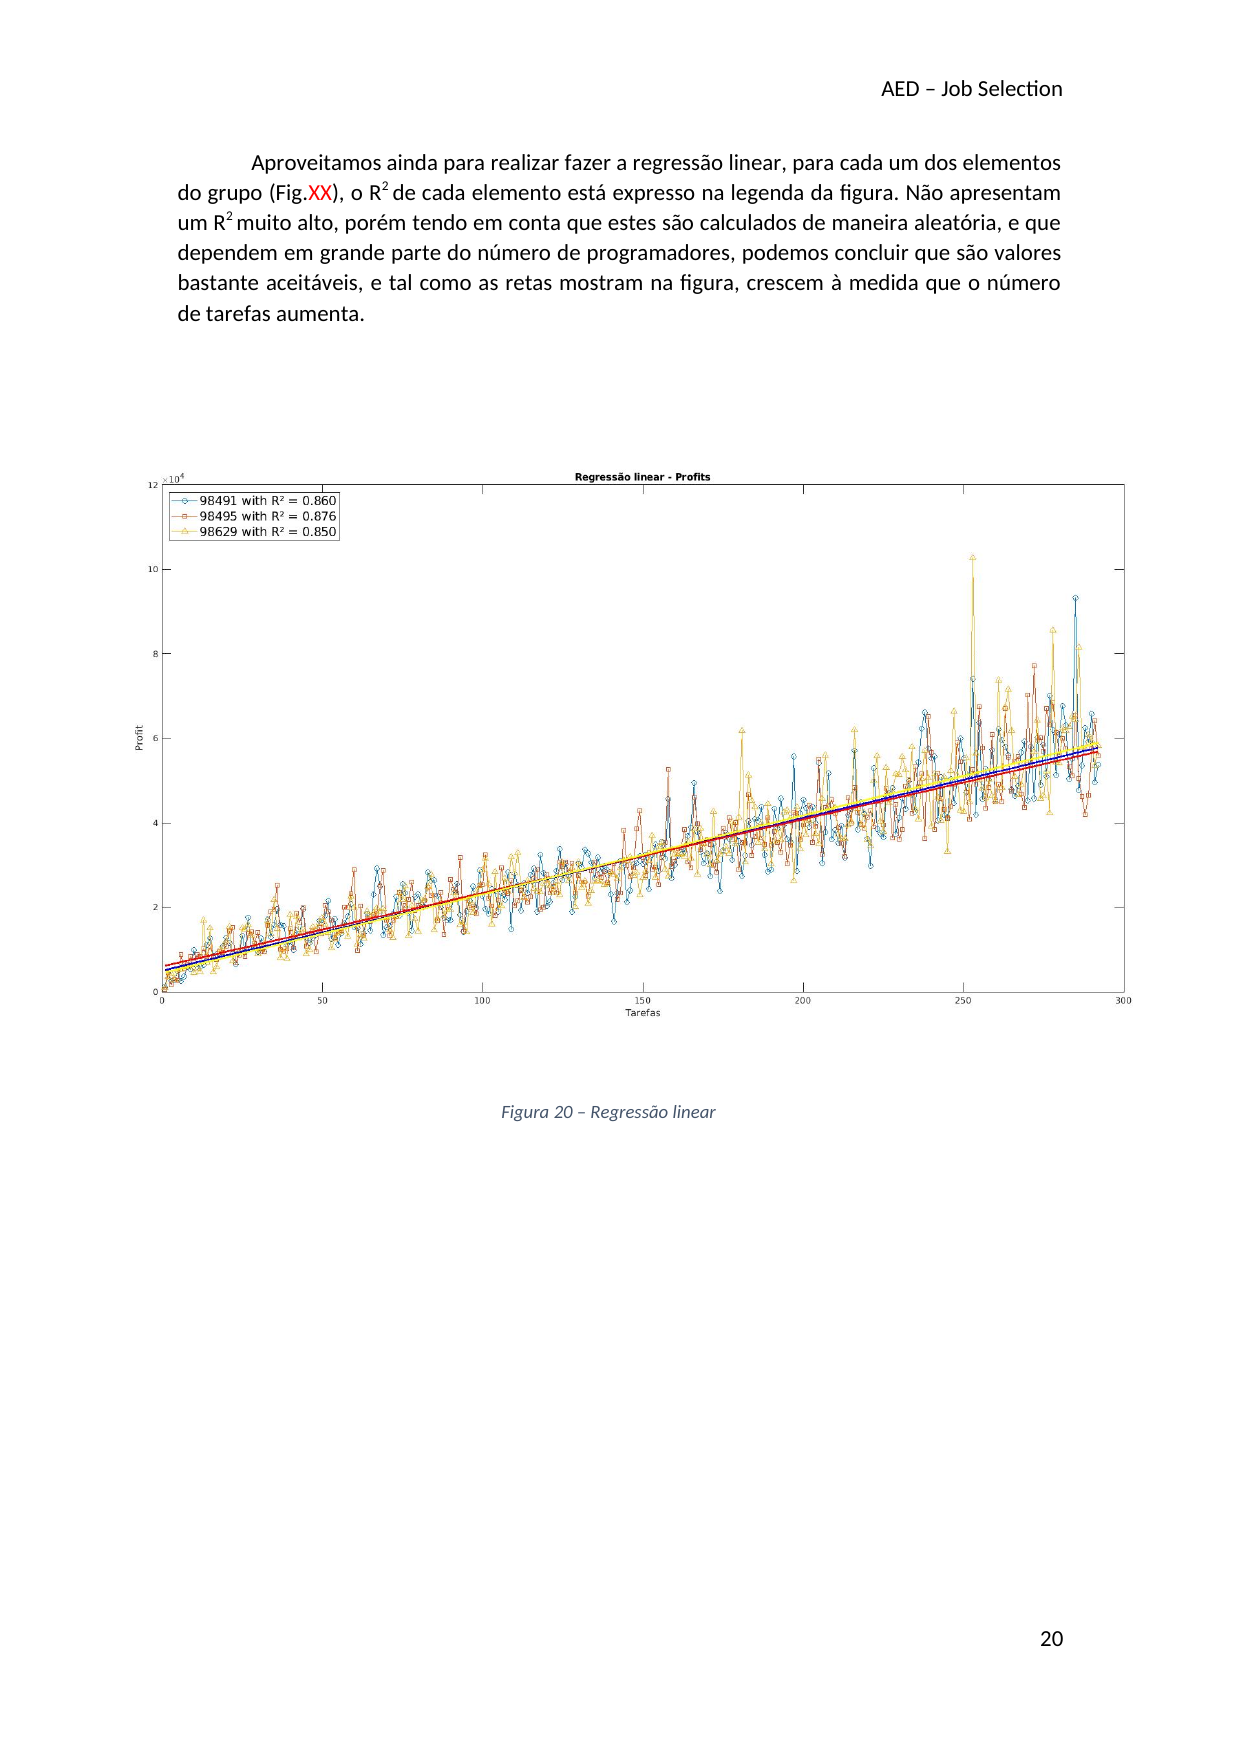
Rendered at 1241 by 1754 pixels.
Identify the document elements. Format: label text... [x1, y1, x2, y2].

text Aproveitamos ainda para realizar fazer a regressão linear, para cada um dos elementos do grupo (Fig.XX), o R2 de cada elemento está expresso na legenda da figura. Não apresentam um R2 muito alto, porém tendo em conta que estes são calculados de maneira aleatória, e que dependem em grande parte do número de programadores, podemos concluir que são valores bastante aceitáveis, e tal como as retas mostram na figura, crescem à medida que o número de tarefas aumenta. [177, 148, 1063, 327]
picture [0, 438, 1236, 1055]
